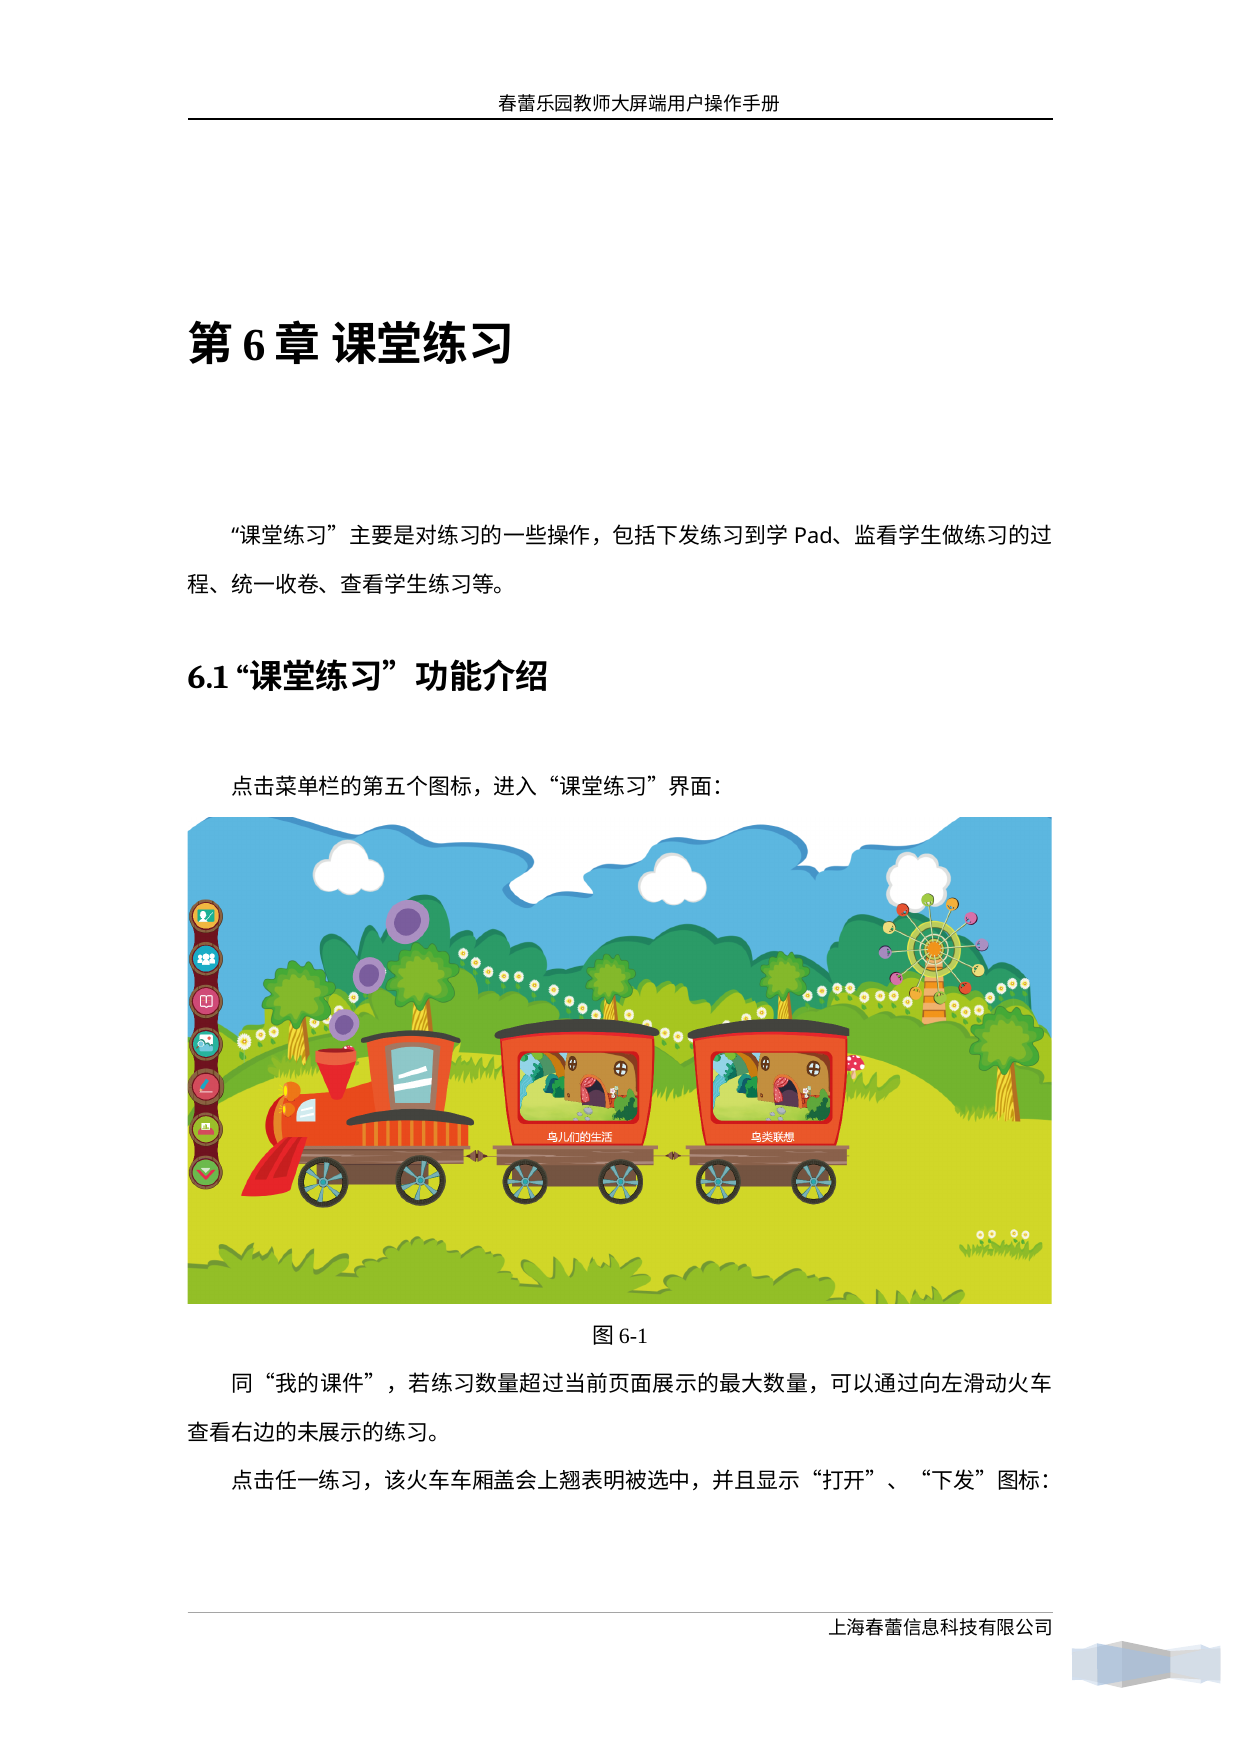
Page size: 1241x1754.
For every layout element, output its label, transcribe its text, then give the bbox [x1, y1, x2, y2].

picture [187, 817, 1052, 1304]
text 同“我的课件”，若练习数量超过当前页面展示的最大数量，可以通过向左滑动火车查看右边的未展示的练习。 [187, 1366, 1053, 1447]
subtitle 第6章 课堂练习 [187, 292, 1053, 390]
subtitle 6.1 “课堂练习”功能介绍 [187, 642, 1053, 707]
text “课堂练习”主要是对练习的一些操作，包括下发练习到学Pad、监看学生做练习的过程、统一收卷、查看学生练习等。 [187, 518, 1053, 599]
text 图6-1 [187, 1317, 1053, 1350]
text 点击任一练习，该火车车厢盖会上翘表明被选中，并且显示“打开”、“下发”图标： [187, 1463, 1053, 1495]
text 点击菜单栏的第五个图标，进入“课堂练习”界面： [187, 769, 1053, 801]
